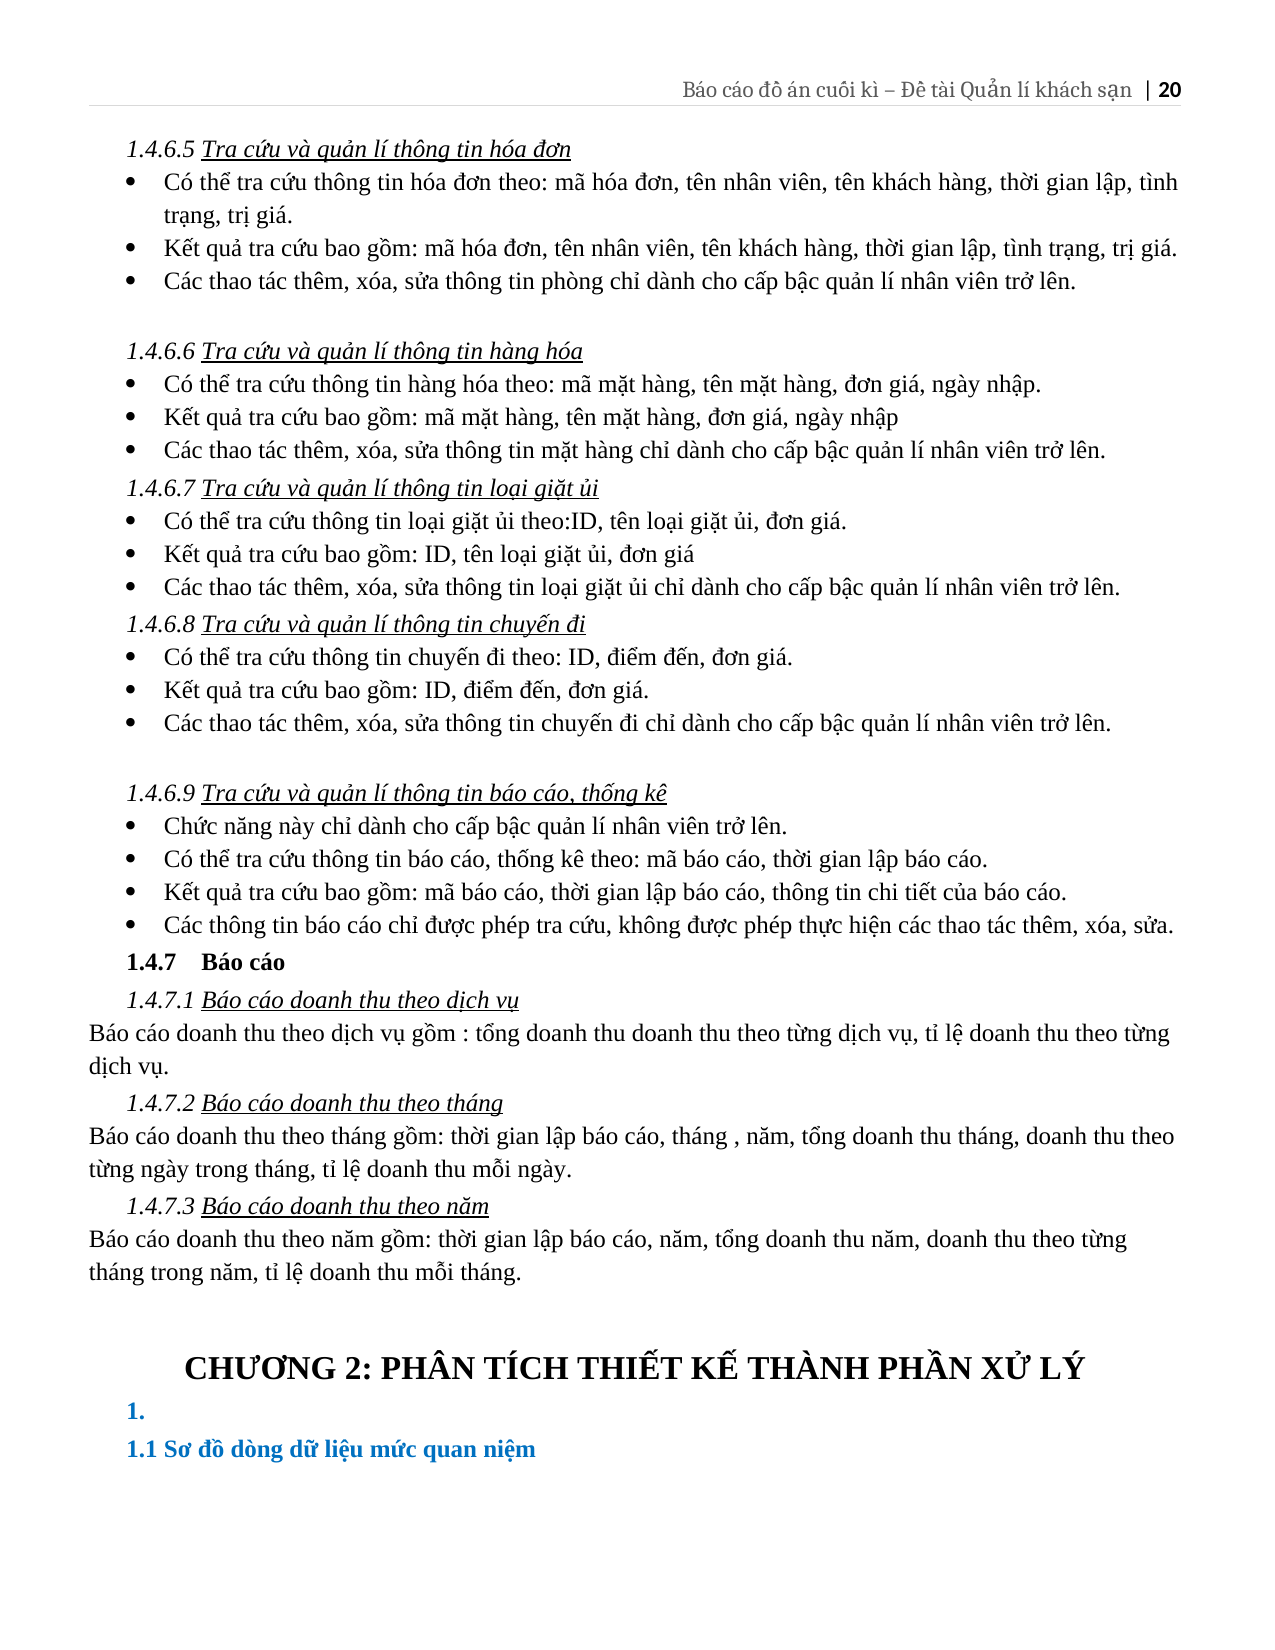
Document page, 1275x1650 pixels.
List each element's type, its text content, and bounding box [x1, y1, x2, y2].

list Có thể tra cứu thông tin hàng hóa theo: mã mặt hàng, tên mặt hàng, đơn giá, ngày nhập. [126, 369, 1181, 398]
list Kết quả tra cứu bao gồm: mã hóa đơn, tên nhân viên, tên khách hàng, thời gian lập, tình trạng, trị giá. [126, 233, 1181, 262]
list Các thông tin báo cáo chỉ được phép tra cứu, không được phép thực hiện các thao tác thêm, xóa, sửa. [126, 910, 1181, 939]
subtitle Tra cứu và quản lí thông tin loại giặt ủi [126, 473, 1181, 501]
list Có thể tra cứu thông tin hóa đơn theo: mã hóa đơn, tên nhân viên, tên khách hàng, thời gian lập, tình trạng, trị giá. [126, 167, 1181, 229]
list Các thao tác thêm, xóa, sửa thông tin chuyến đi chỉ dành cho cấp bậc quản lí nhân viên trở lên. [126, 708, 1181, 737]
subtitle Báo cáo doanh thu theo dịch vụ [126, 985, 1181, 1013]
list Có thể tra cứu thông tin báo cáo, thống kê theo: mã báo cáo, thời gian lập báo cáo. [126, 844, 1181, 873]
list Kết quả tra cứu bao gồm: mã báo cáo, thời gian lập báo cáo, thông tin chi tiết của báo cáo. [126, 877, 1181, 906]
text Báo cáo doanh thu theo dịch vụ gồm : tổng doanh thu doanh thu theo từng dịch vụ, tỉ lệ doanh thu theo từng dịch vụ. [89, 1018, 1181, 1079]
list Có thể tra cứu thông tin chuyến đi theo: ID, điểm đến, đơn giá. [126, 642, 1181, 671]
subtitle Báo cáo doanh thu theo tháng [126, 1088, 1181, 1117]
subtitle CHƯƠNG 2: PHÂN TÍCH THIẾT KẾ THÀNH PHẦN XỬ LÝ [89, 1348, 1181, 1387]
subtitle Tra cứu và quản lí thông tin chuyến đi [126, 609, 1181, 638]
list Các thao tác thêm, xóa, sửa thông tin mặt hàng chỉ dành cho cấp bậc quản lí nhân viên trở lên. [126, 436, 1181, 464]
list Các thao tác thêm, xóa, sửa thông tin loại giặt ủi chỉ dành cho cấp bậc quản lí nhân viên trở lên. [126, 572, 1181, 601]
subtitle Báo cáo [126, 947, 1181, 976]
list Có thể tra cứu thông tin loại giặt ủi theo:ID, tên loại giặt ủi, đơn giá. [126, 506, 1181, 534]
subtitle Sơ đồ dòng dữ liệu mức quan niệm [126, 1434, 1181, 1462]
list Các thao tác thêm, xóa, sửa thông tin phòng chỉ dành cho cấp bậc quản lí nhân viên trở lên. [126, 266, 1181, 295]
list Chức năng này chỉ dành cho cấp bậc quản lí nhân viên trở lên. [126, 811, 1181, 840]
list Kết quả tra cứu bao gồm: ID, điểm đến, đơn giá. [126, 675, 1181, 704]
list Kết quả tra cứu bao gồm: mã mặt hàng, tên mặt hàng, đơn giá, ngày nhập [126, 402, 1181, 431]
subtitle Tra cứu và quản lí thông tin báo cáo, thống kê [126, 778, 1181, 807]
subtitle Tra cứu và quản lí thông tin hóa đơn [126, 134, 1181, 163]
list Kết quả tra cứu bao gồm: ID, tên loại giặt ủi, đơn giá [126, 539, 1181, 567]
text Báo cáo doanh thu theo tháng gồm: thời gian lập báo cáo, tháng , năm, tổng doanh thu tháng, doanh thu theo từng ngày trong tháng, tỉ lệ doanh thu mỗi ngày. [89, 1121, 1181, 1183]
subtitle Báo cáo doanh thu theo năm [126, 1191, 1181, 1220]
subtitle Tra cứu và quản lí thông tin hàng hóa [126, 336, 1181, 365]
text Báo cáo doanh thu theo năm gồm: thời gian lập báo cáo, năm, tổng doanh thu năm, doanh thu theo từng tháng trong năm, tỉ lệ doanh thu mỗi tháng. [89, 1224, 1181, 1286]
